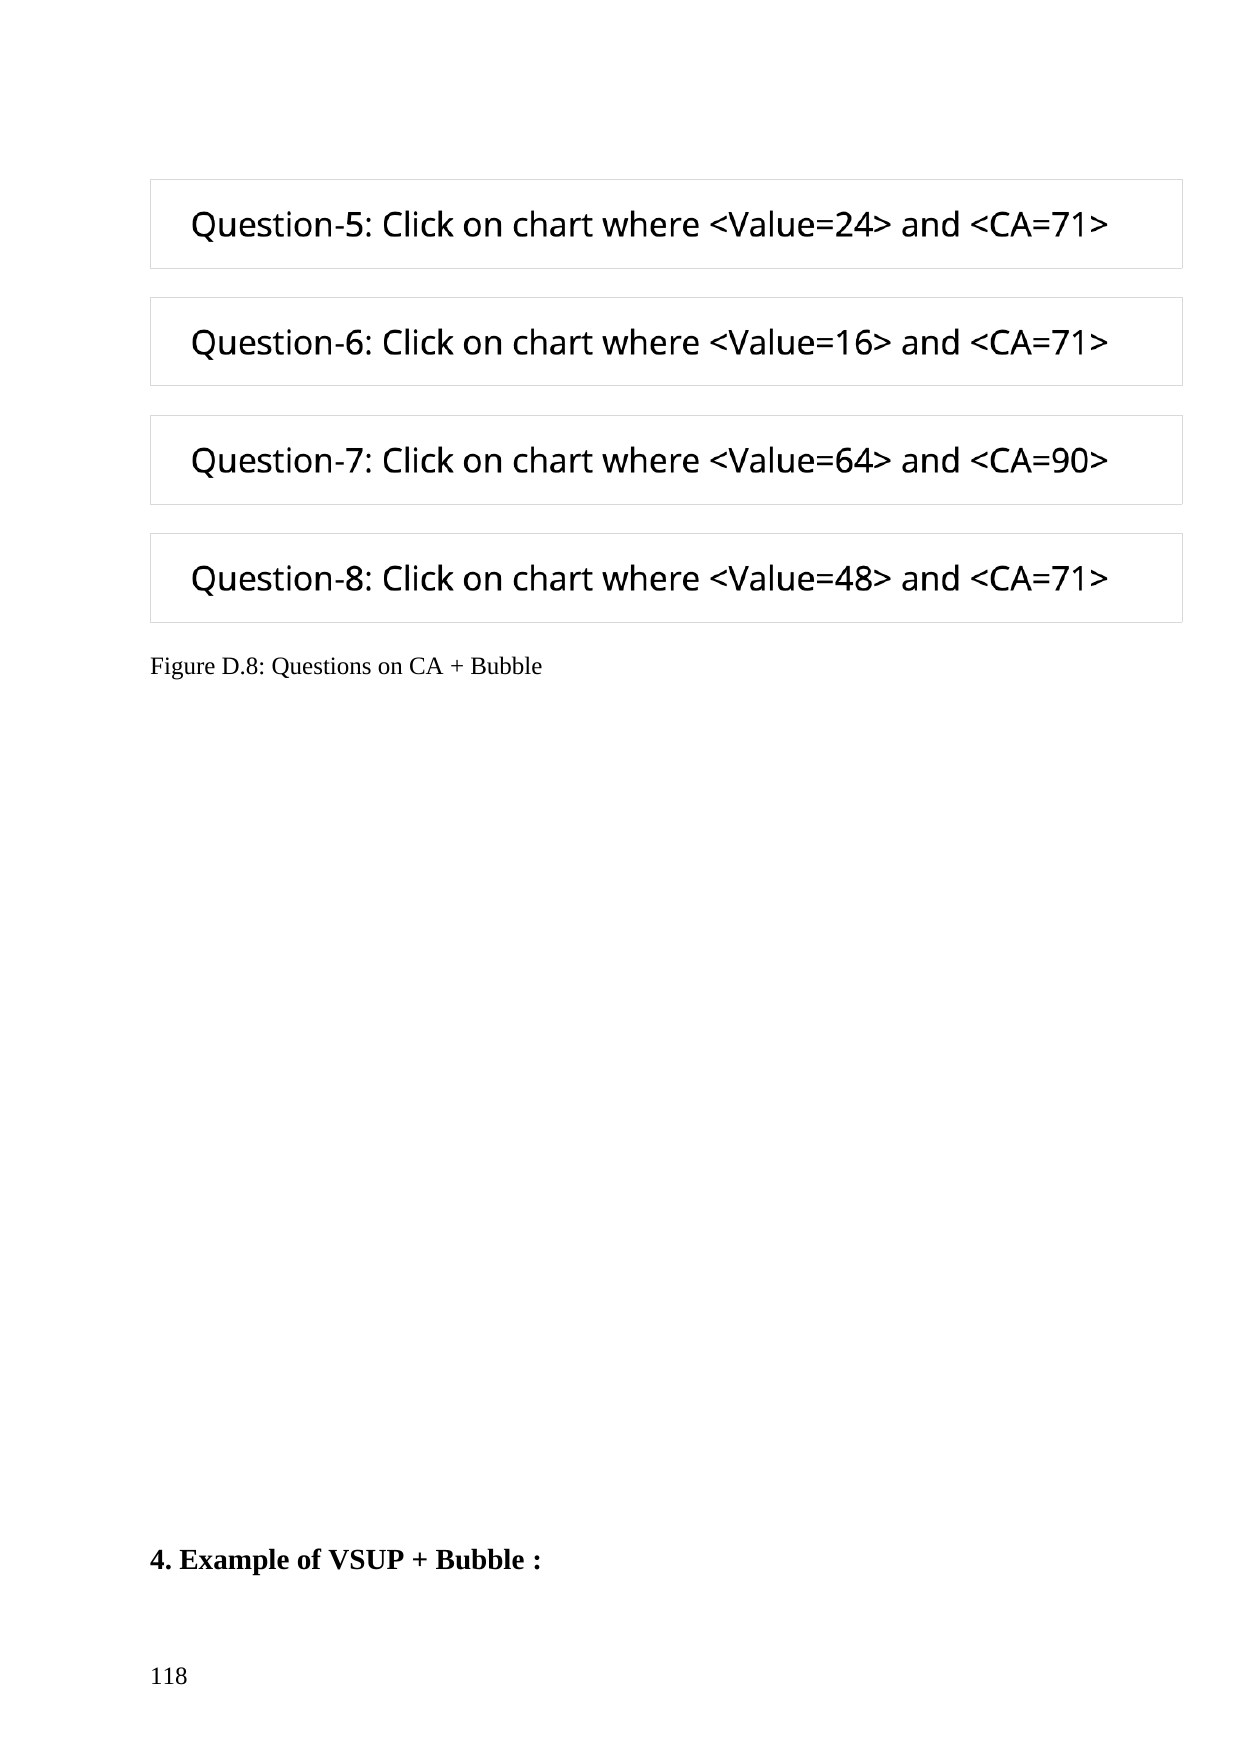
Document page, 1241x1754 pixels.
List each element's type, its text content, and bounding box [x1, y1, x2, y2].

picture [151, 180, 1182, 268]
picture [151, 298, 1182, 385]
text 4. Example of VSUP + Bubble : [150, 1542, 1090, 1576]
picture [151, 534, 1182, 622]
text Figure D.8: Questions on CA + Bubble [150, 651, 1090, 679]
picture [151, 416, 1182, 504]
